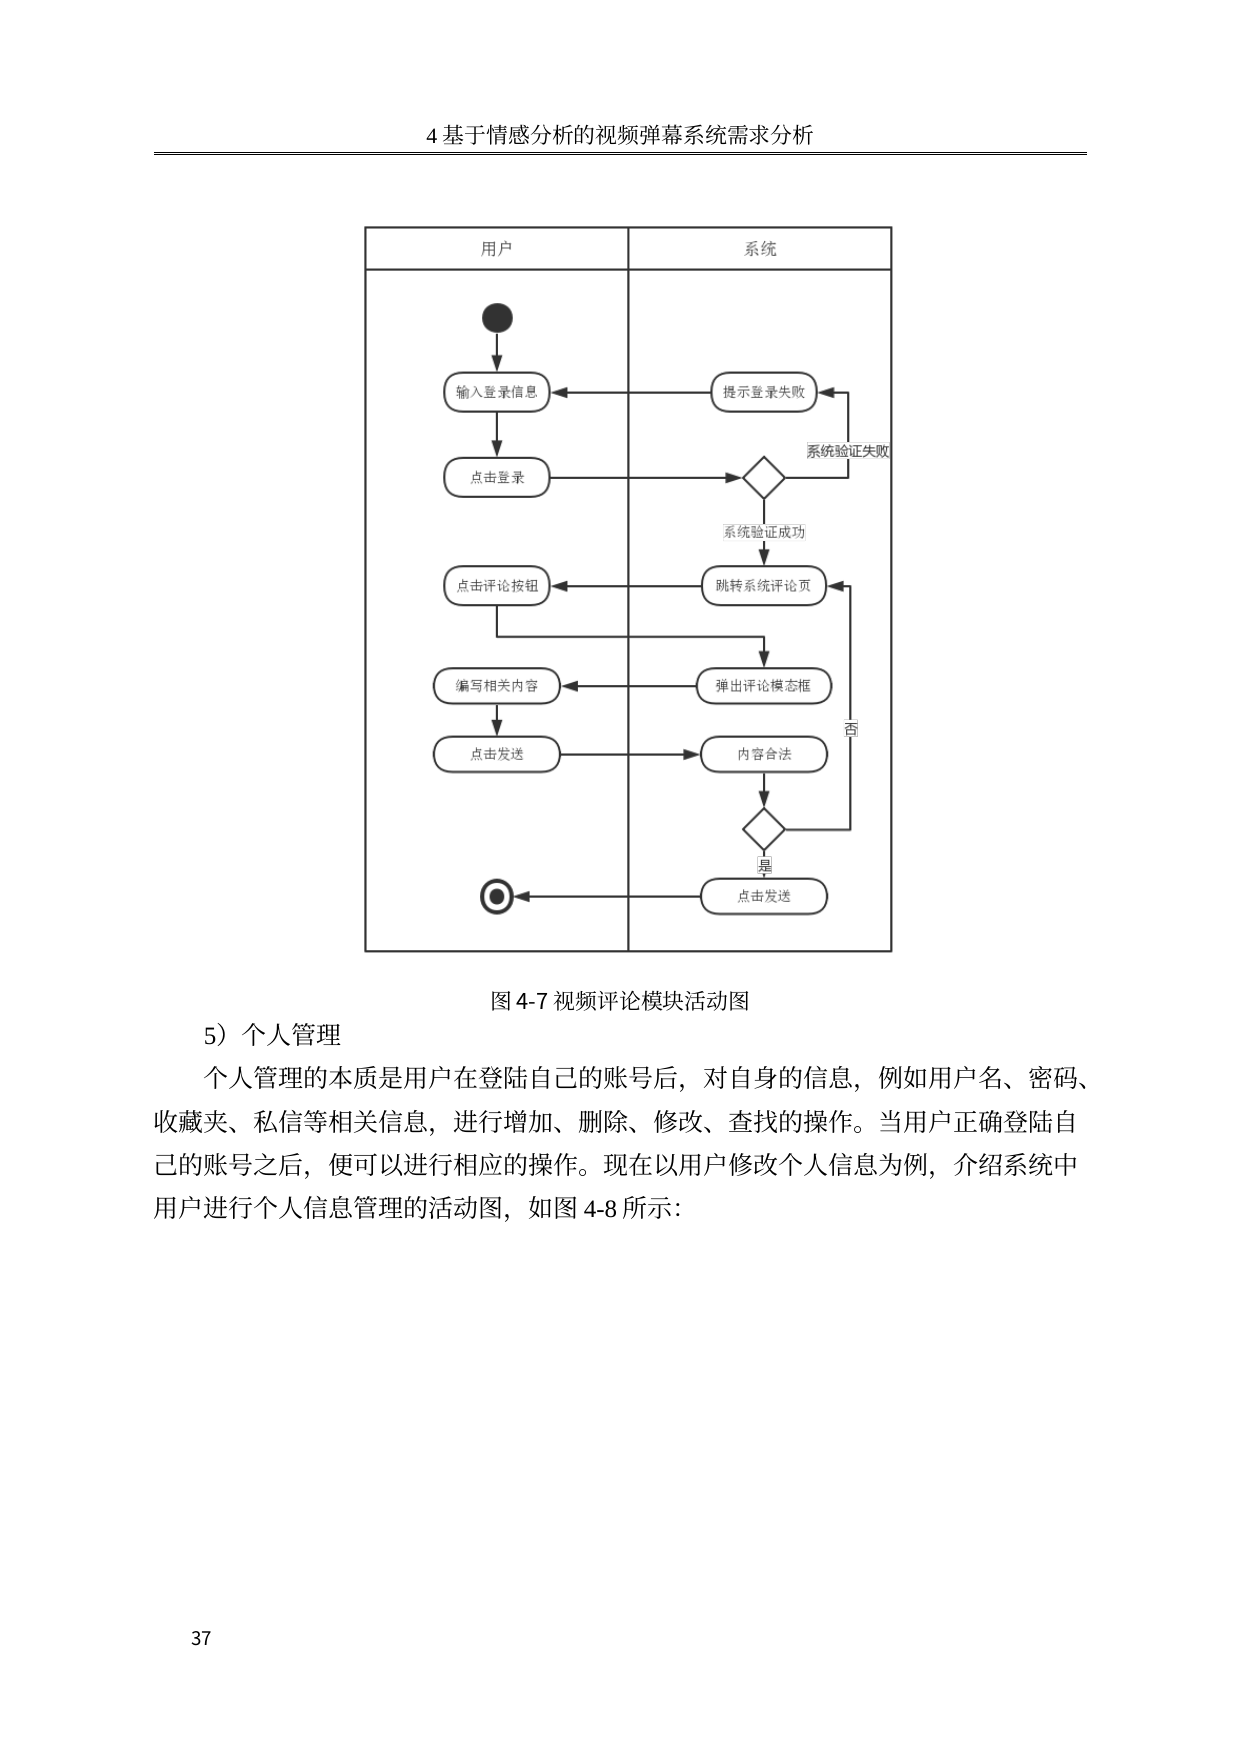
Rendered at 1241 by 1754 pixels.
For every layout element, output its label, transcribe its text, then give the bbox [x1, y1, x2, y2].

picture [315, 177, 925, 985]
text 个人管理的本质是用户在登陆自己的账号后，对自身的信息，例如用户名、密码、收藏夹、私信等相关信息，进行增加、删除、修改、查找的操作。当用户正确登陆自己的账号之后，便可以进行相应的操作。现在以用户修改个人信息为例，介绍系统中用户进行个人信息管理的活动图，如图4-8所示： [153, 1059, 1087, 1224]
text 5）个人管理 [153, 1016, 1087, 1052]
text 图4-7 视频评论模块活动图 [153, 984, 1087, 1016]
